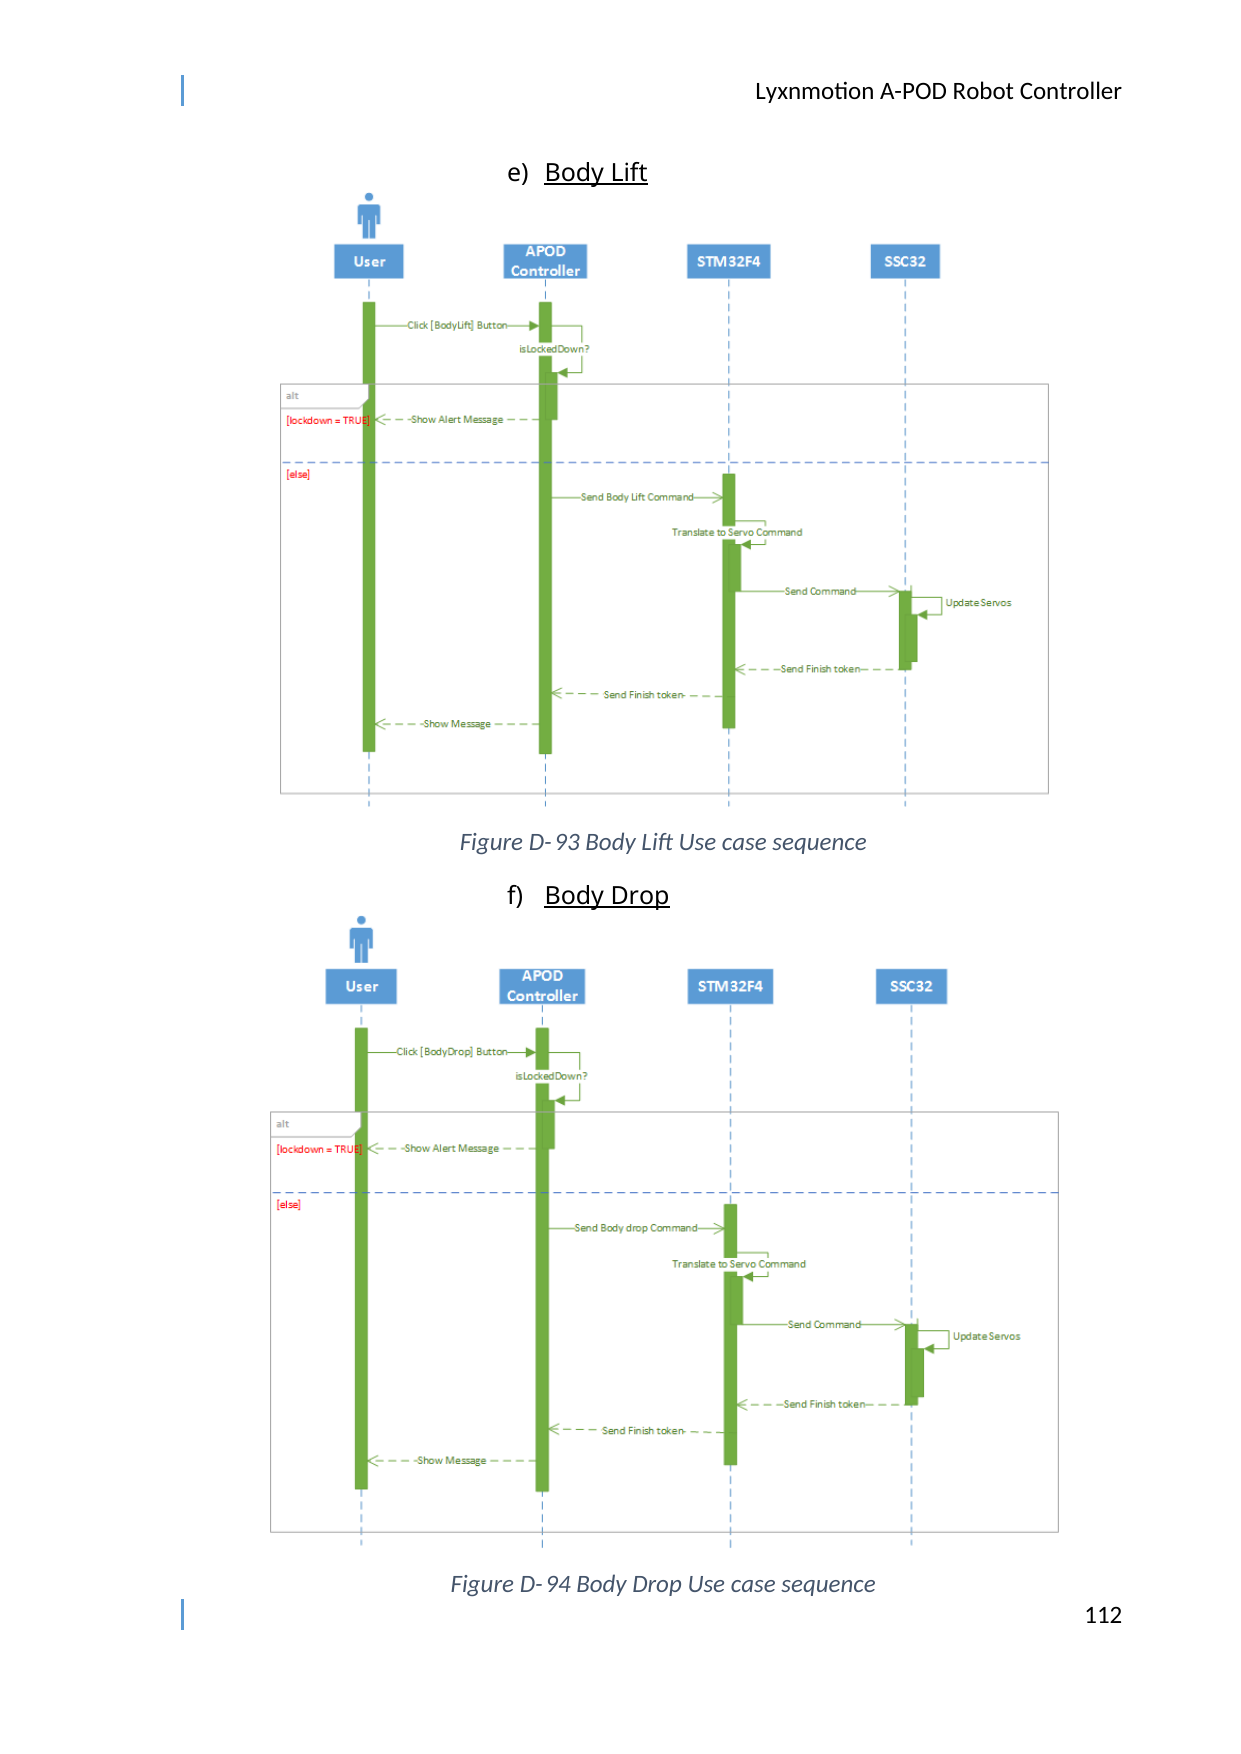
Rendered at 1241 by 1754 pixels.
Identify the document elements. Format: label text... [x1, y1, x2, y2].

subtitle Body Drop [507, 877, 1122, 912]
picture [269, 914, 1060, 1550]
picture [279, 191, 1050, 807]
subtitle Body Lift [507, 155, 1122, 189]
